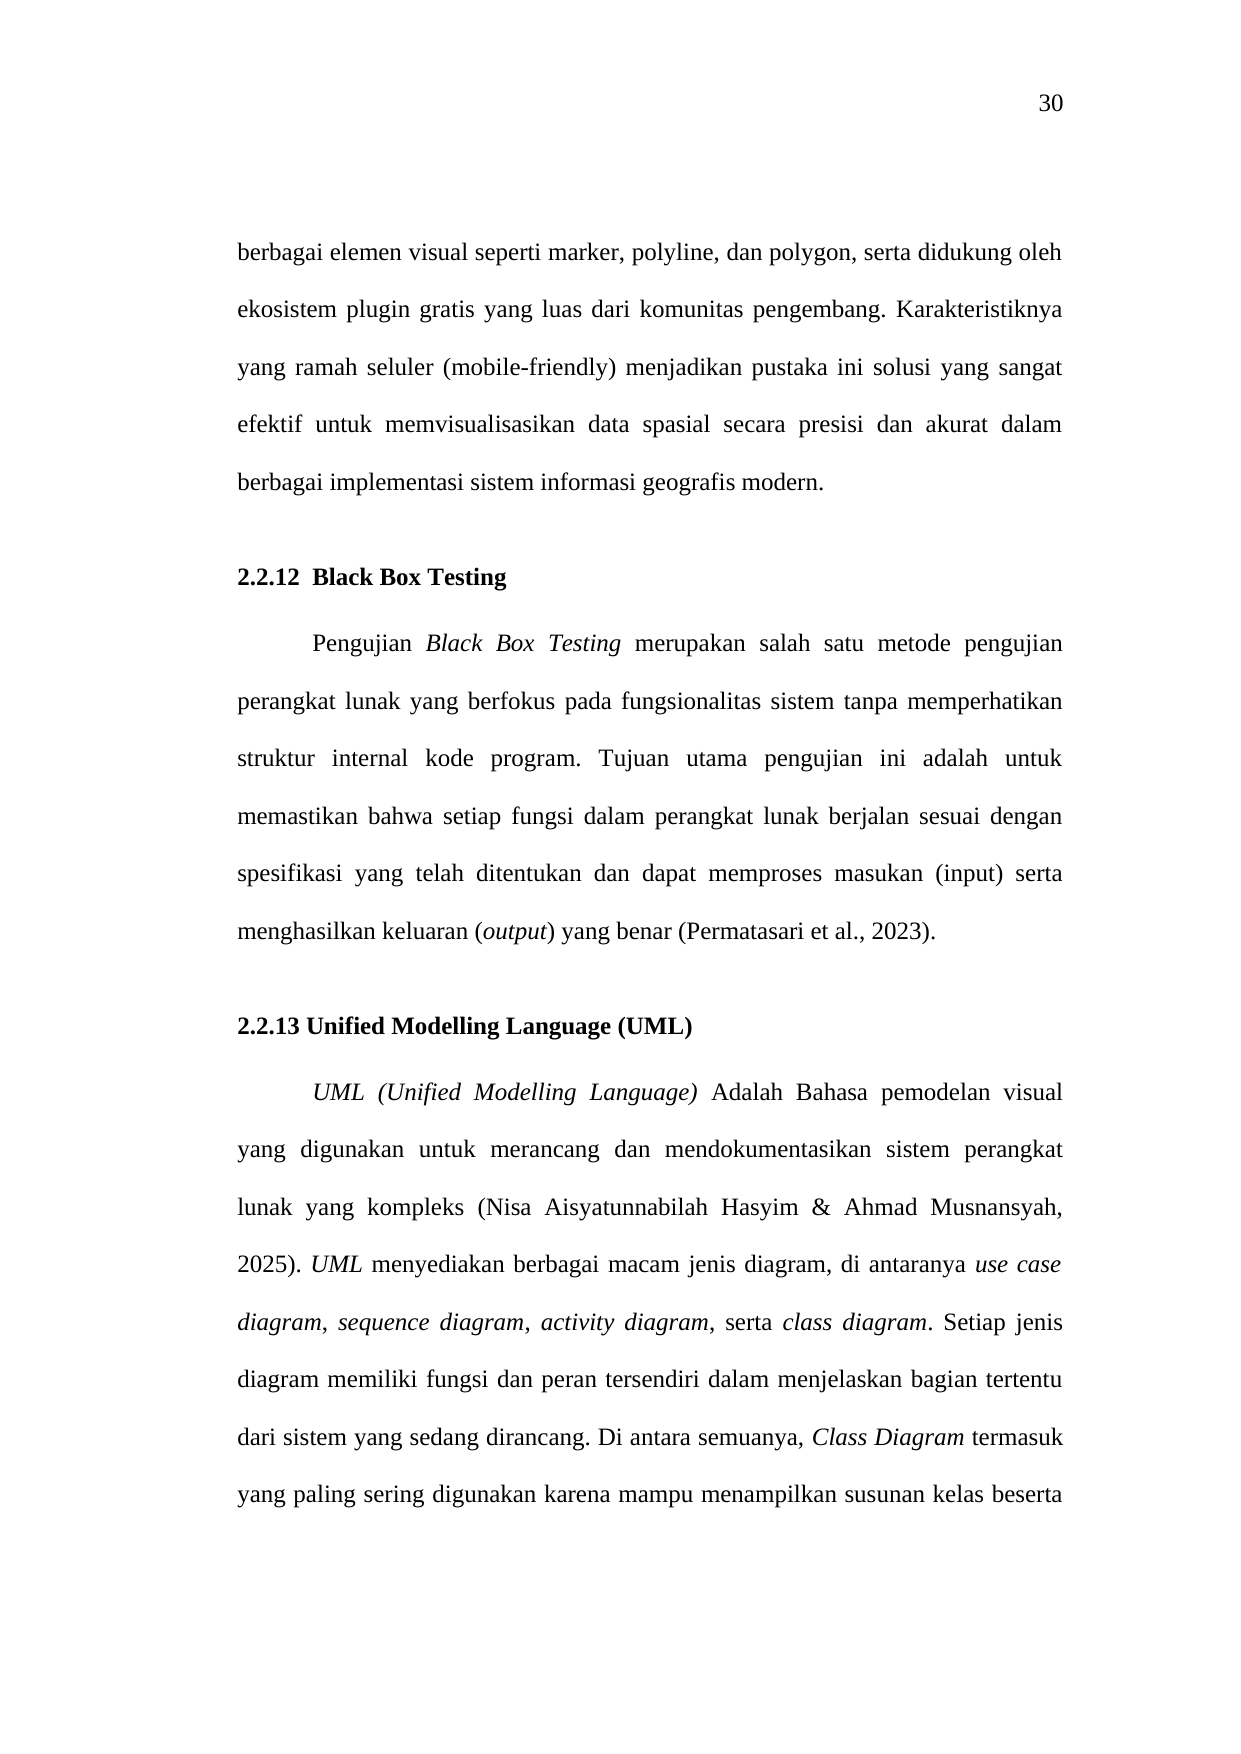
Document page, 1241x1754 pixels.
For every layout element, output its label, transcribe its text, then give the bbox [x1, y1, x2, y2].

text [237, 237, 1063, 496]
subtitle 2.2.12 Black Box Testing [237, 562, 1063, 591]
subtitle 2.2.13 Unified Modelling Language (UML) [237, 1011, 1063, 1039]
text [237, 1077, 1063, 1508]
text Pengujian Black Box Testing merupakan salah satu metode pengujian perangkat lunak yang berfokus pada fungsionalitas sistem tanpa memperhatikan struktur internal kode program. Tujuan utama pengujian ini adalah untuk memastikan bahwa setiap fungsi dalam perangkat lunak berjalan sesuai dengan spesifikasi yang telah ditentukan dan dapat memproses masukan (input) serta menghasilkan keluaran (output) yang benar . [237, 628, 1063, 944]
